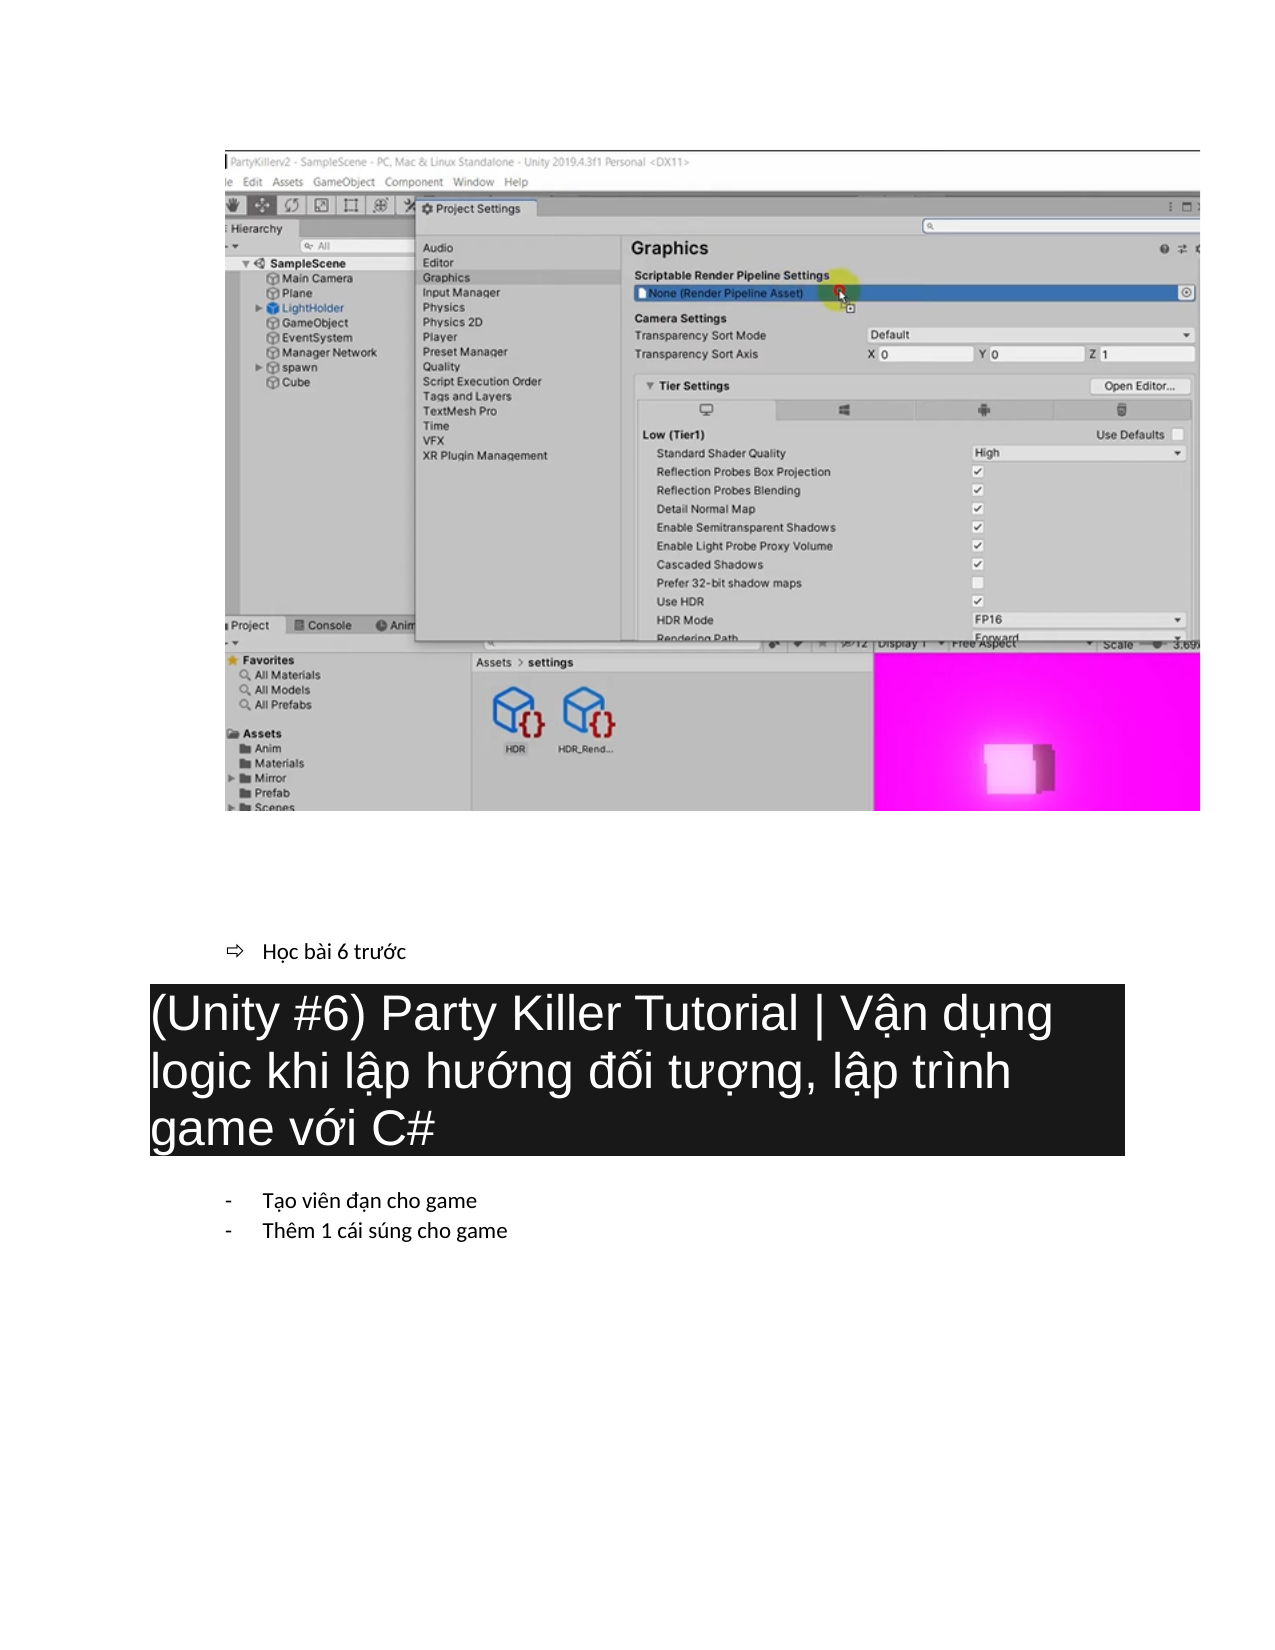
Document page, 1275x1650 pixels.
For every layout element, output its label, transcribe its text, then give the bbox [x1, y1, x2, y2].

list Thêm 1 cái súng cho game [225, 1217, 1125, 1245]
list Tạo viên đạn cho game [225, 1186, 1125, 1214]
list Học bài 6 trước [225, 937, 1125, 965]
picture [225, 150, 1200, 811]
subtitle (Unity #6) Party Killer Tutorial | Vận dụng logic khi lập hướng đối tượng, lập trình game với C# [150, 984, 1125, 1156]
